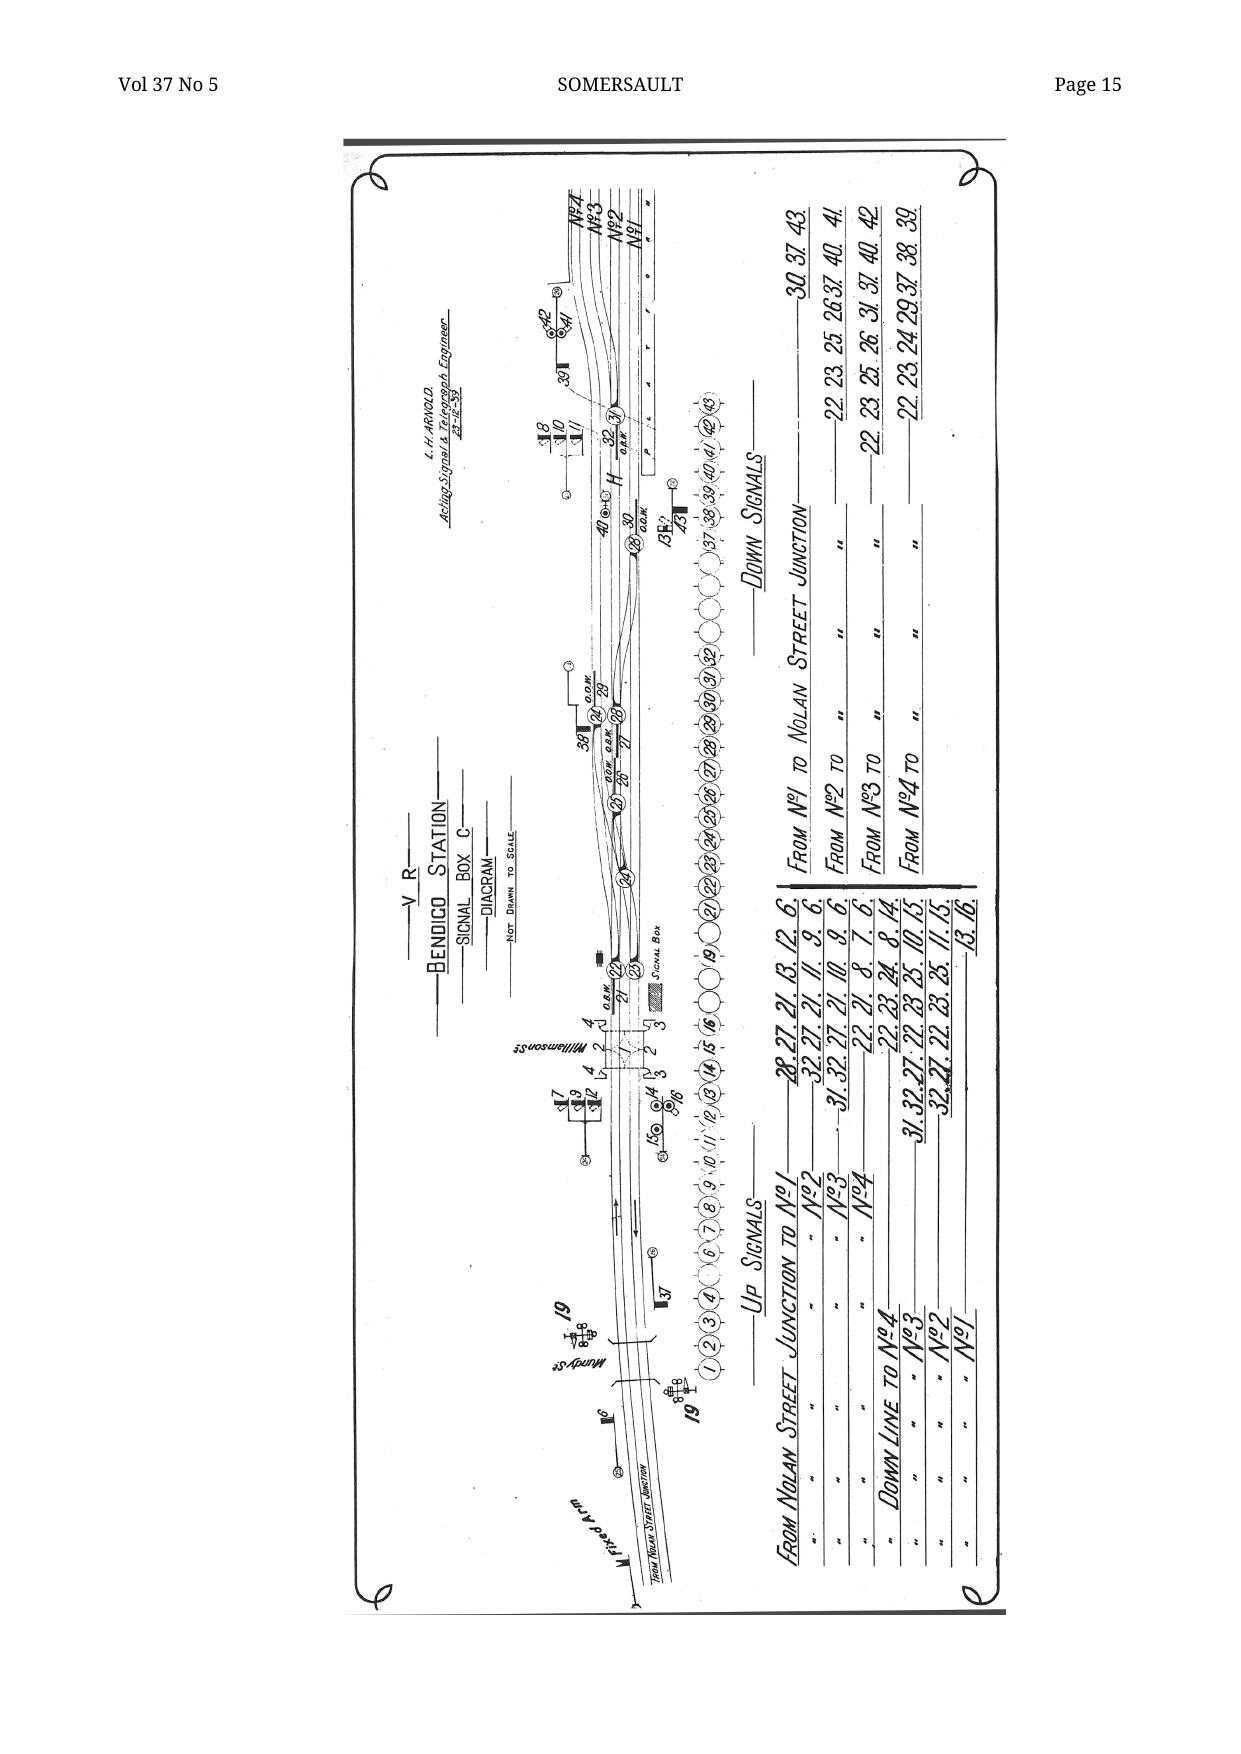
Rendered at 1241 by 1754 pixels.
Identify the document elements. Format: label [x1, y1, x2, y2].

picture [344, 140, 1006, 1614]
